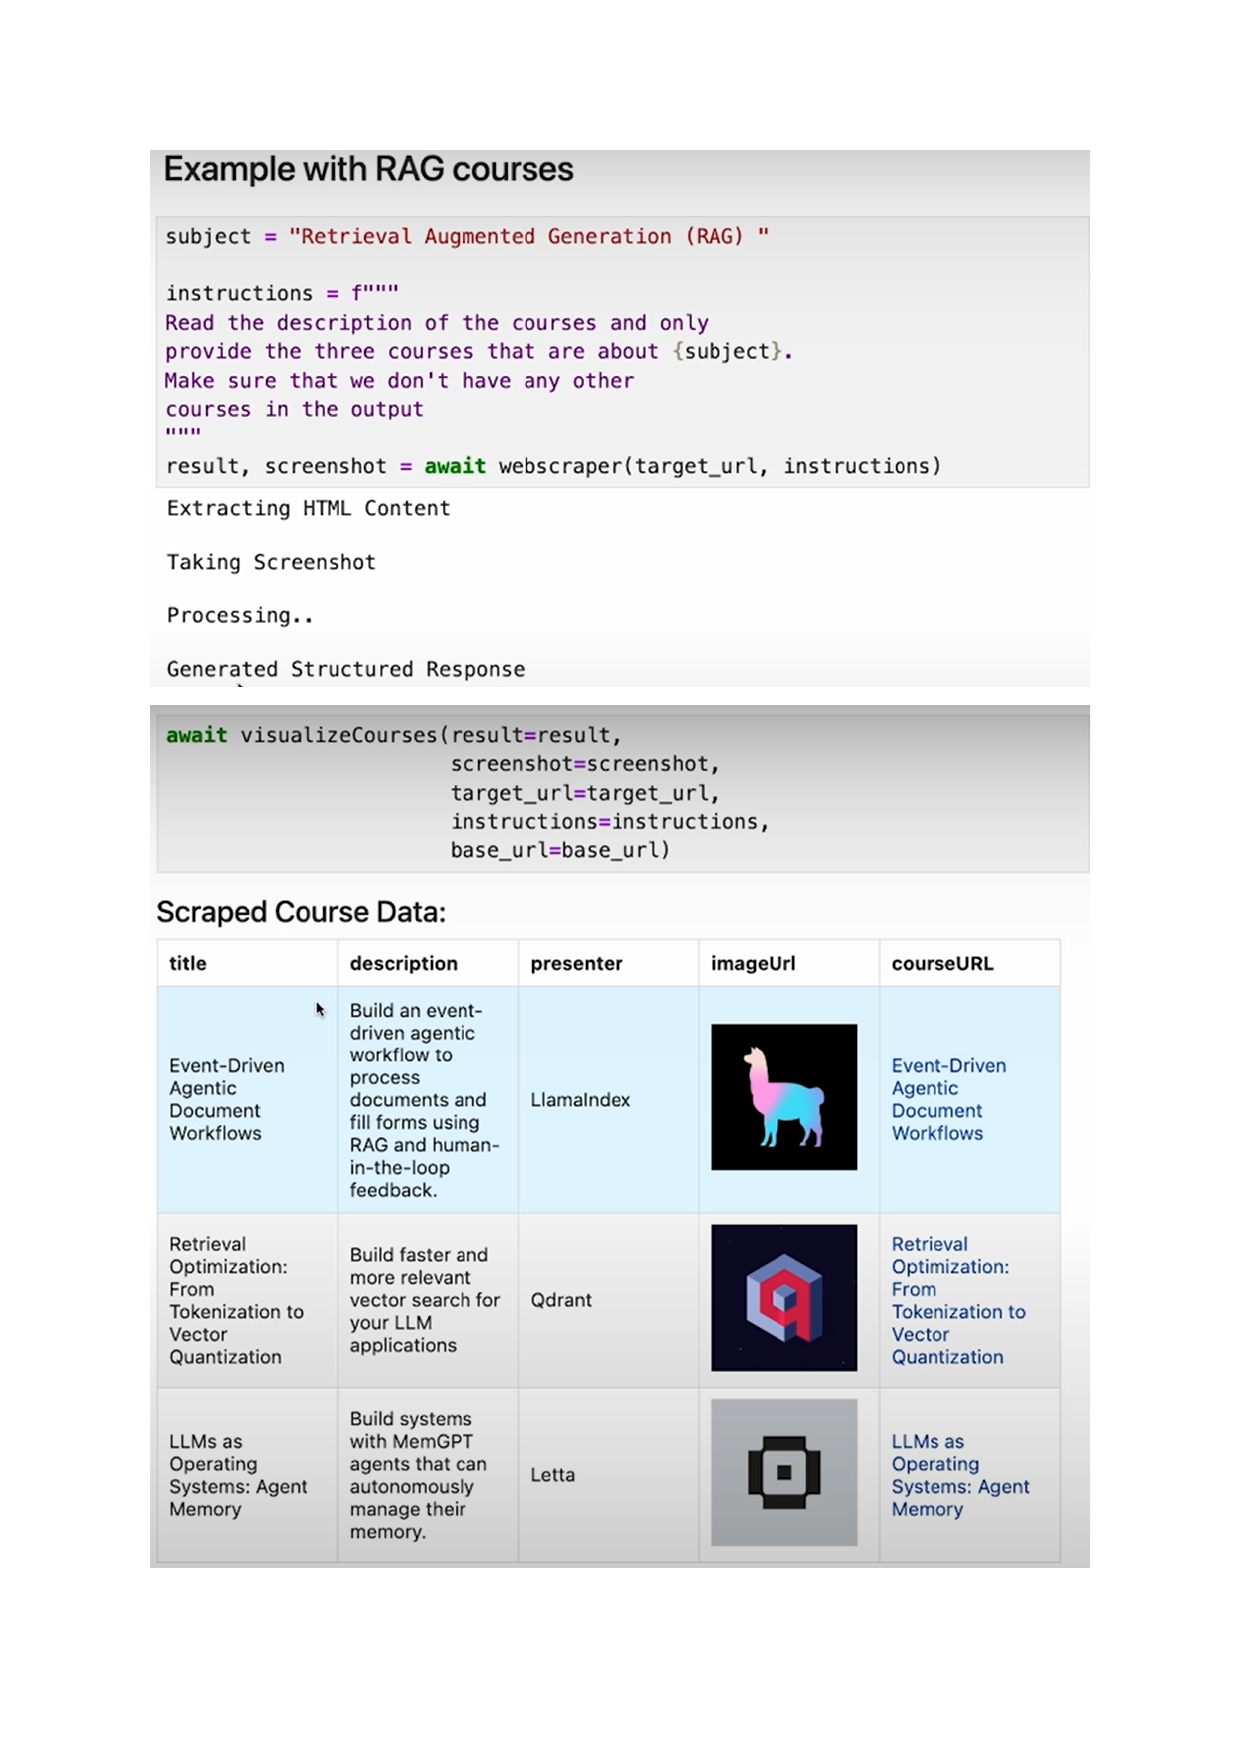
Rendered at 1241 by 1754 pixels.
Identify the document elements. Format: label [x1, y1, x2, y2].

picture [150, 705, 1091, 1568]
picture [150, 150, 1091, 687]
